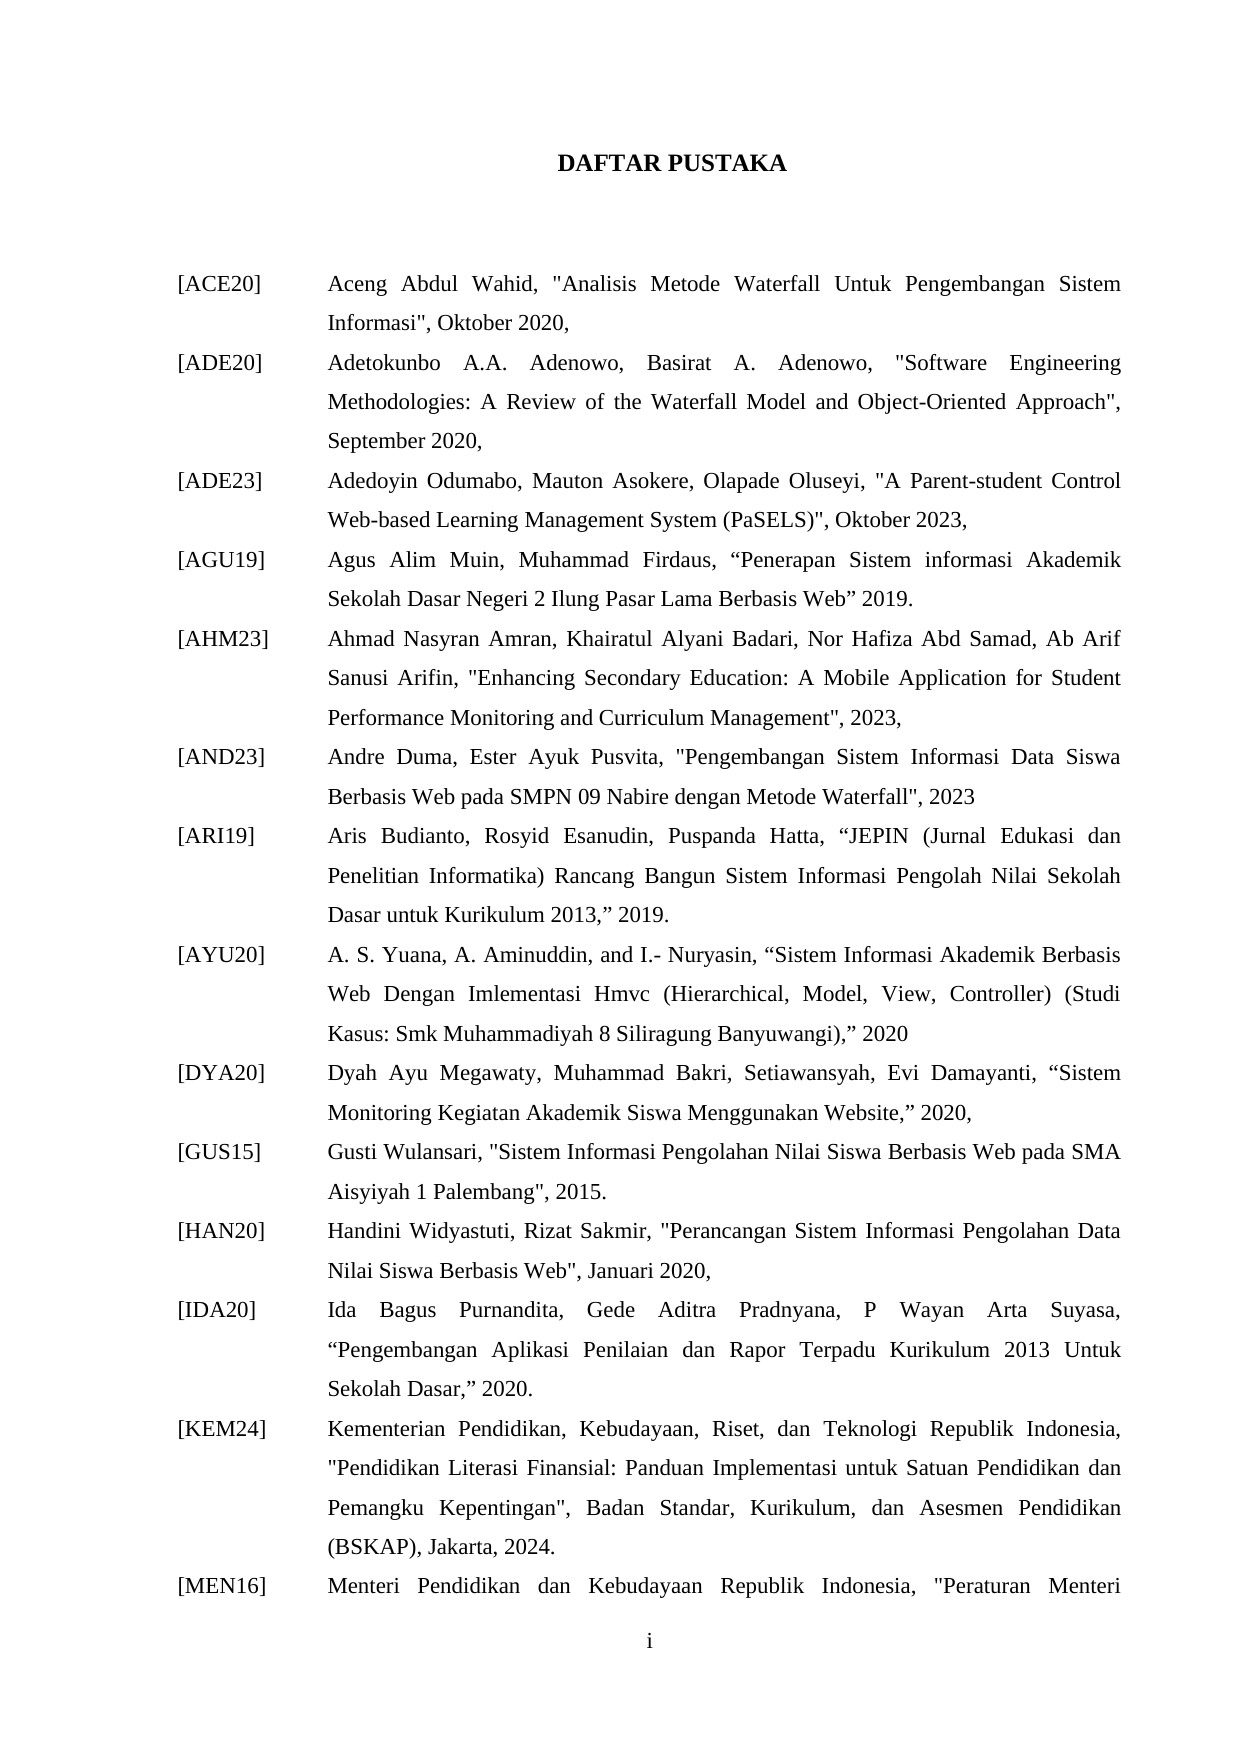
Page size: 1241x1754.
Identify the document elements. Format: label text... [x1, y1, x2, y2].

text [KEM24] Kementerian Pendidikan, Kebudayaan, Riset, dan Teknologi Republik Indonesia, "Pendidikan Literasi Finansial: Panduan Implementasi untuk Satuan Pendidikan dan Pemangku Kepentingan", Badan Standar, Kurikulum, dan Asesmen Pendidikan (BSKAP), Jakarta, 2024. [177, 1414, 1122, 1559]
text [AGU19] Agus Alim Muin, Muhammad Firdaus, “Penerapan Sistem informasi Akademik Sekolah Dasar Negeri 2 Ilung Pasar Lama Berbasis Web” 2019. [177, 546, 1122, 612]
text [DYA20] Dyah Ayu Megawaty, Muhammad Bakri, Setiawansyah, Evi Damayanti, “Sistem Monitoring Kegiatan Akademik Siswa Menggunakan Website,” 2020, [177, 1059, 1122, 1125]
text [ADE20] Adetokunbo A.A. Adenowo, Basirat A. Adenowo, "Software Engineering Methodologies: A Review of the Waterfall Model and Object-Oriented Approach", September 2020, [177, 349, 1122, 454]
text [ARI19] Aris Budianto, Rosyid Esanudin, Puspanda Hatta, “JEPIN (Jurnal Edukasi dan Penelitian Informatika) Rancang Bangun Sistem Informasi Pengolah Nilai Sekolah Dasar untuk Kurikulum 2013,” 2019. [177, 822, 1122, 928]
text [AHM23] Ahmad Nasyran Amran, Khairatul Alyani Badari, Nor Hafiza Abd Samad, Ab Arif Sanusi Arifin, "Enhancing Secondary Education: A Mobile Application for Student Performance Monitoring and Curriculum Management", 2023, [177, 625, 1122, 730]
text [IDA20] Ida Bagus Purnandita, Gede Aditra Pradnyana, P Wayan Arta Suyasa, “Pengembangan Aplikasi Penilaian dan Rapor Terpadu Kurikulum 2013 Untuk Sekolah Dasar,” 2020. [177, 1296, 1122, 1401]
text [HAN20] Handini Widyastuti, Rizat Sakmir, "Perancangan Sistem Informasi Pengolahan Data Nilai Siswa Berbasis Web", Januari 2020, [177, 1217, 1122, 1283]
text [AND23] Andre Duma, Ester Ayuk Pusvita, "Pengembangan Sistem Informasi Data Siswa Berbasis Web pada SMPN 09 Nabire dengan Metode Waterfall", 2023 [177, 743, 1122, 809]
text [ACE20] Aceng Abdul Wahid, "Analisis Metode Waterfall Untuk Pengembangan Sistem Informasi", Oktober 2020, [177, 270, 1122, 336]
text [ADE23] Adedoyin Odumabo, Mauton Asokere, Olapade Oluseyi, "A Parent-student Control Web-based Learning Management System (PaSELS)", Oktober 2023, [177, 467, 1122, 533]
text [AYU20] A. S. Yuana, A. Aminuddin, and I.- Nuryasin, “Sistem Informasi Akademik Berbasis Web Dengan Imlementasi Hmvc (Hierarchical, Model, View, Controller) (Studi Kasus: Smk Muhammadiyah 8 Siliragung Banyuwangi),” 2020 [177, 941, 1122, 1046]
text [GUS15] Gusti Wulansari, "Sistem Informasi Pengolahan Nilai Siswa Berbasis Web pada SMA Aisyiyah 1 Palembang", 2015. [177, 1138, 1122, 1204]
subtitle DAFTAR PUSTAKA [222, 148, 1122, 176]
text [177, 1572, 1122, 1599]
